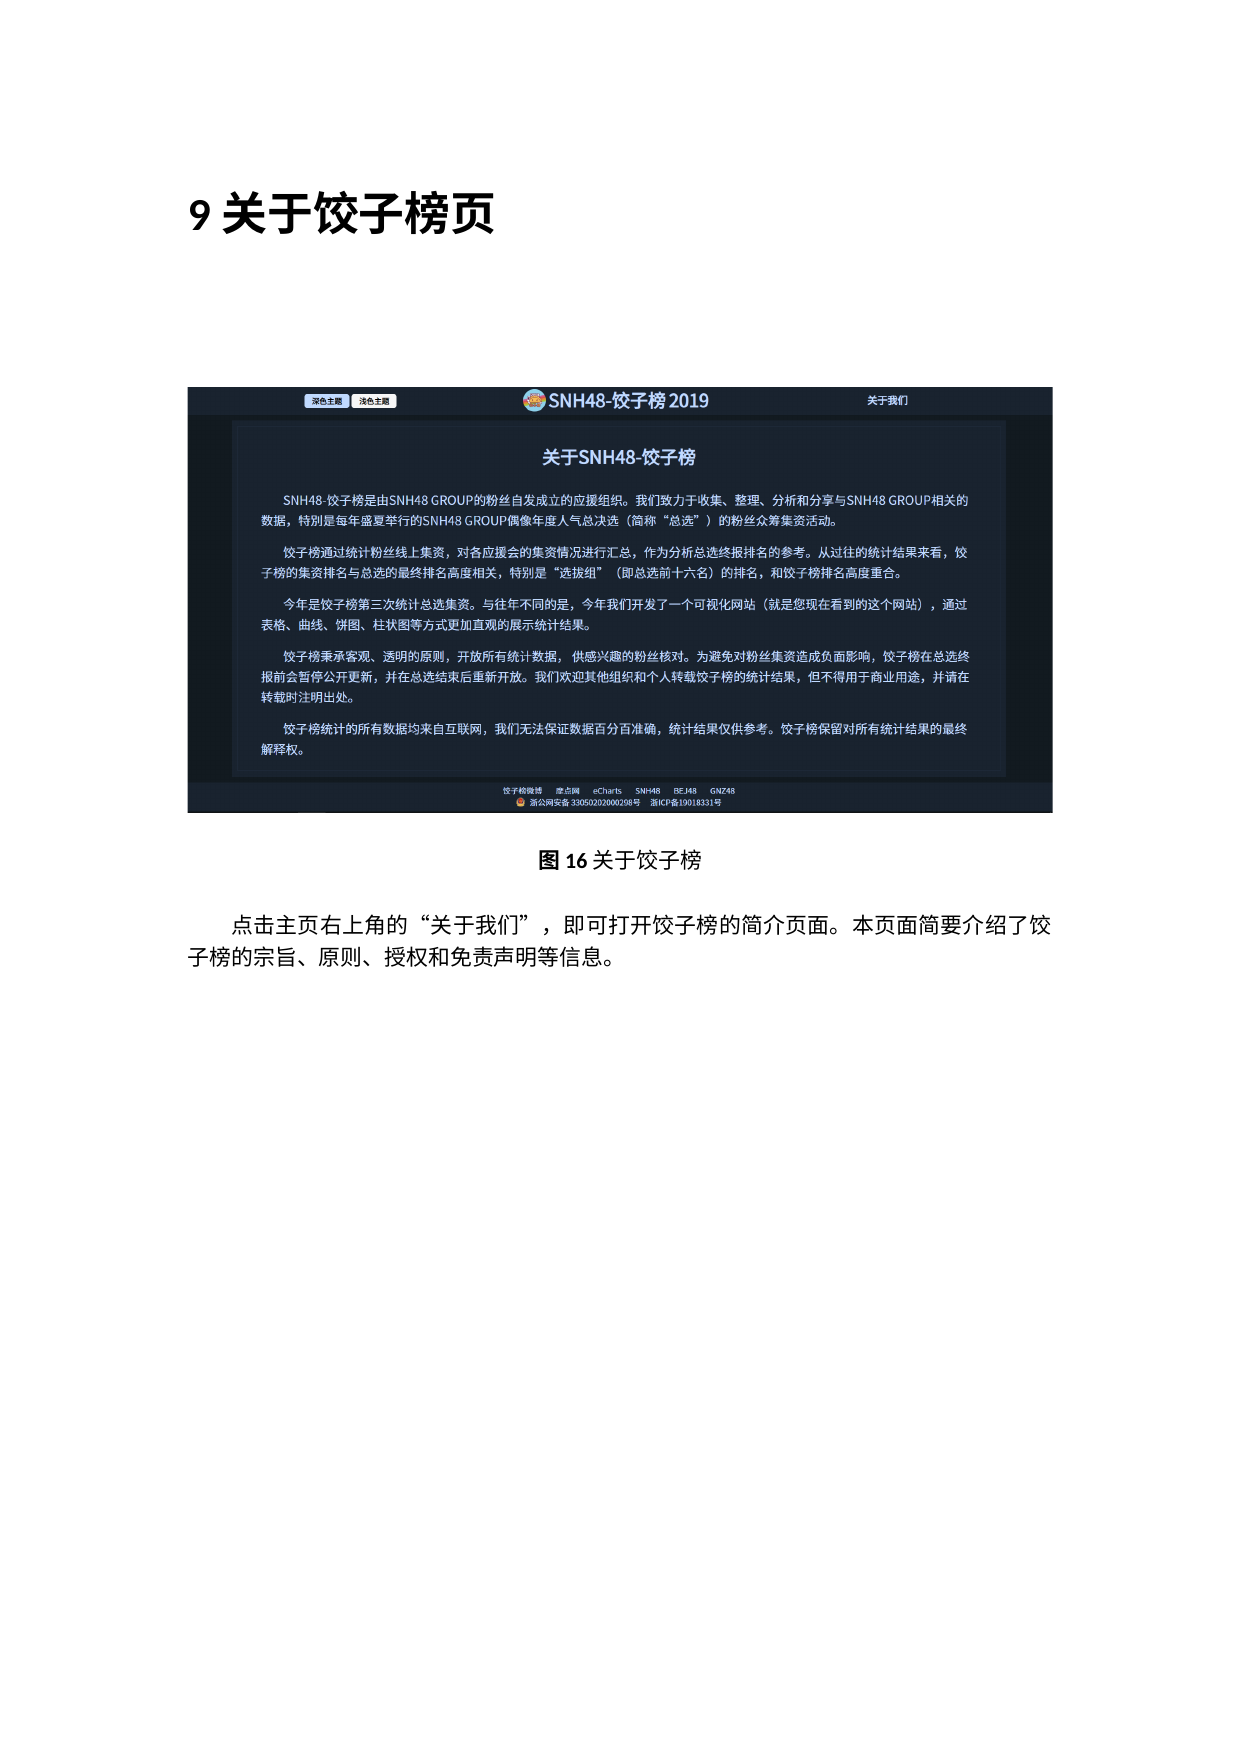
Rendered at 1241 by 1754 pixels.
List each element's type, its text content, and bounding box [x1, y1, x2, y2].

picture [187, 387, 1053, 813]
text 点击主页右上角的“关于我们”，即可打开饺子榜的简介页面。本页面简要介绍了饺子榜的宗旨、原则、授权和免责声明等信息。 [187, 907, 1053, 972]
subtitle 9 关于饺子榜页 [187, 162, 1053, 259]
text 图16 关于饺子榜 [187, 842, 1053, 875]
